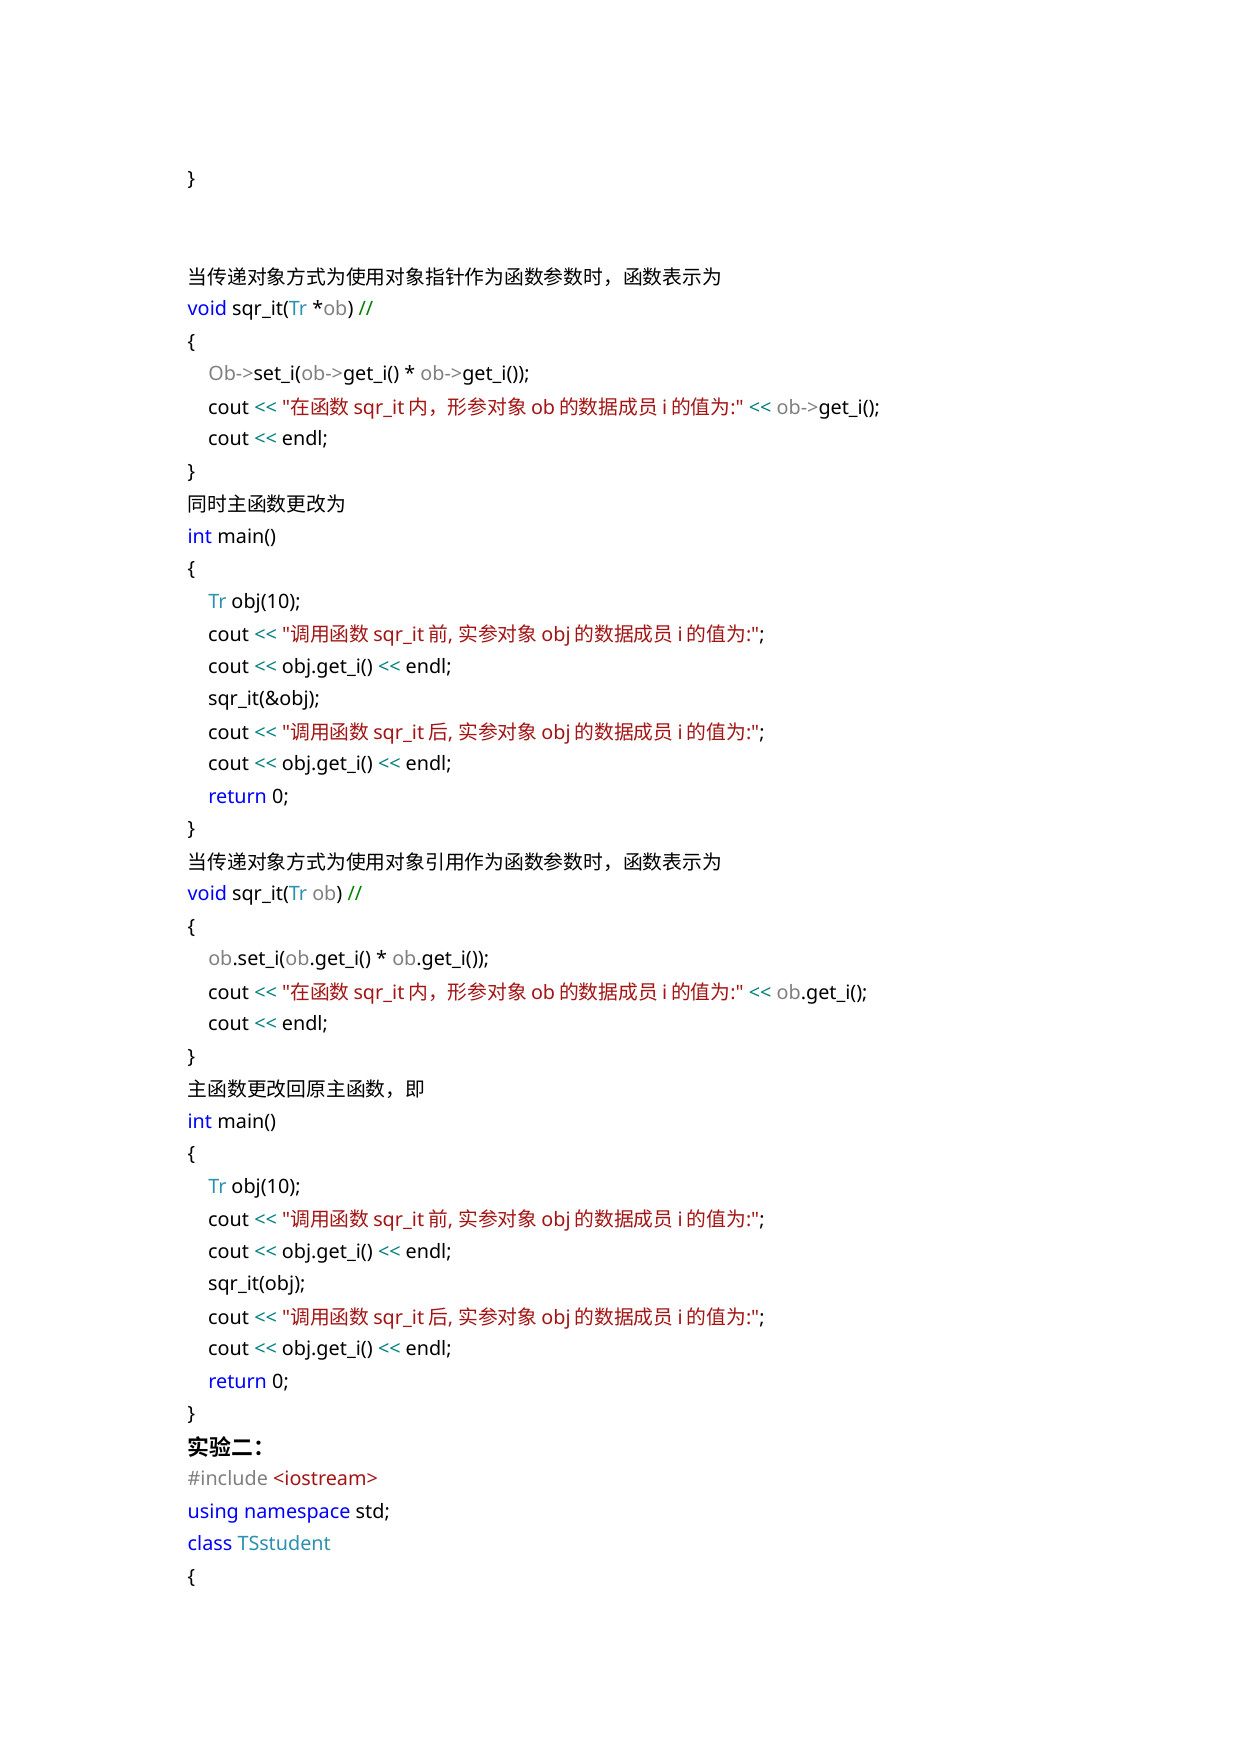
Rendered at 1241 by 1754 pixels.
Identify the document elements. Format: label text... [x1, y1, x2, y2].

text cout << endl; [187, 422, 1053, 454]
text cout << obj.get_i() << endl; [187, 1234, 1053, 1267]
text void sqr_it(Tr ob) // [187, 877, 1053, 909]
text void sqr_it(Tr *ob) // [187, 292, 1053, 324]
text cout << "在函数sqr_it内，形参对象ob的数据成员i的值为:" << ob.get_i(); [187, 974, 1053, 1007]
text { [187, 552, 1053, 584]
text } [187, 162, 1053, 194]
text return 0; [187, 779, 1053, 812]
text sqr_it(&obj); [187, 682, 1053, 714]
text cout << "调用函数sqr_it前, 实参对象obj的数据成员i的值为:"; [187, 617, 1053, 649]
text Tr obj(10); [187, 584, 1053, 617]
text ob.set_i(ob.get_i() * ob.get_i()); [187, 942, 1053, 974]
text } [187, 1039, 1053, 1072]
text { [187, 1137, 1053, 1169]
text 同时主函数更改为 [187, 487, 1053, 519]
text cout << obj.get_i() << endl; [187, 1332, 1053, 1364]
text { [187, 324, 1053, 357]
text cout << "调用函数sqr_it后, 实参对象obj的数据成员i的值为:"; [187, 1299, 1053, 1332]
text 当传递对象方式为使用对象指针作为函数参数时，函数表示为 [187, 259, 1053, 292]
text cout << obj.get_i() << endl; [187, 747, 1053, 779]
text { [187, 909, 1053, 942]
text Ob->set_i(ob->get_i() * ob->get_i()); [187, 357, 1053, 389]
text cout << "调用函数sqr_it后, 实参对象obj的数据成员i的值为:"; [187, 714, 1053, 747]
text sqr_it(obj); [187, 1267, 1053, 1299]
text cout << endl; [187, 1007, 1053, 1039]
text Tr obj(10); [187, 1169, 1053, 1202]
text int main() [187, 1104, 1053, 1137]
text { [187, 1559, 1053, 1592]
text using namespace std; [187, 1494, 1053, 1527]
text 主函数更改回原主函数，即 [187, 1072, 1053, 1104]
text 实验二： [187, 1429, 1053, 1462]
text int main() [187, 519, 1053, 552]
text return 0; [187, 1364, 1053, 1397]
text cout << "在函数sqr_it内，形参对象ob的数据成员i的值为:" << ob->get_i(); [187, 389, 1053, 422]
text } [187, 812, 1053, 844]
text } [187, 454, 1053, 487]
text class TSstudent [187, 1527, 1053, 1559]
text cout << obj.get_i() << endl; [187, 649, 1053, 682]
text #include <iostream> [187, 1462, 1053, 1494]
text } [187, 1397, 1053, 1429]
text 当传递对象方式为使用对象引用作为函数参数时，函数表示为 [187, 844, 1053, 877]
text cout << "调用函数sqr_it前, 实参对象obj的数据成员i的值为:"; [187, 1202, 1053, 1234]
